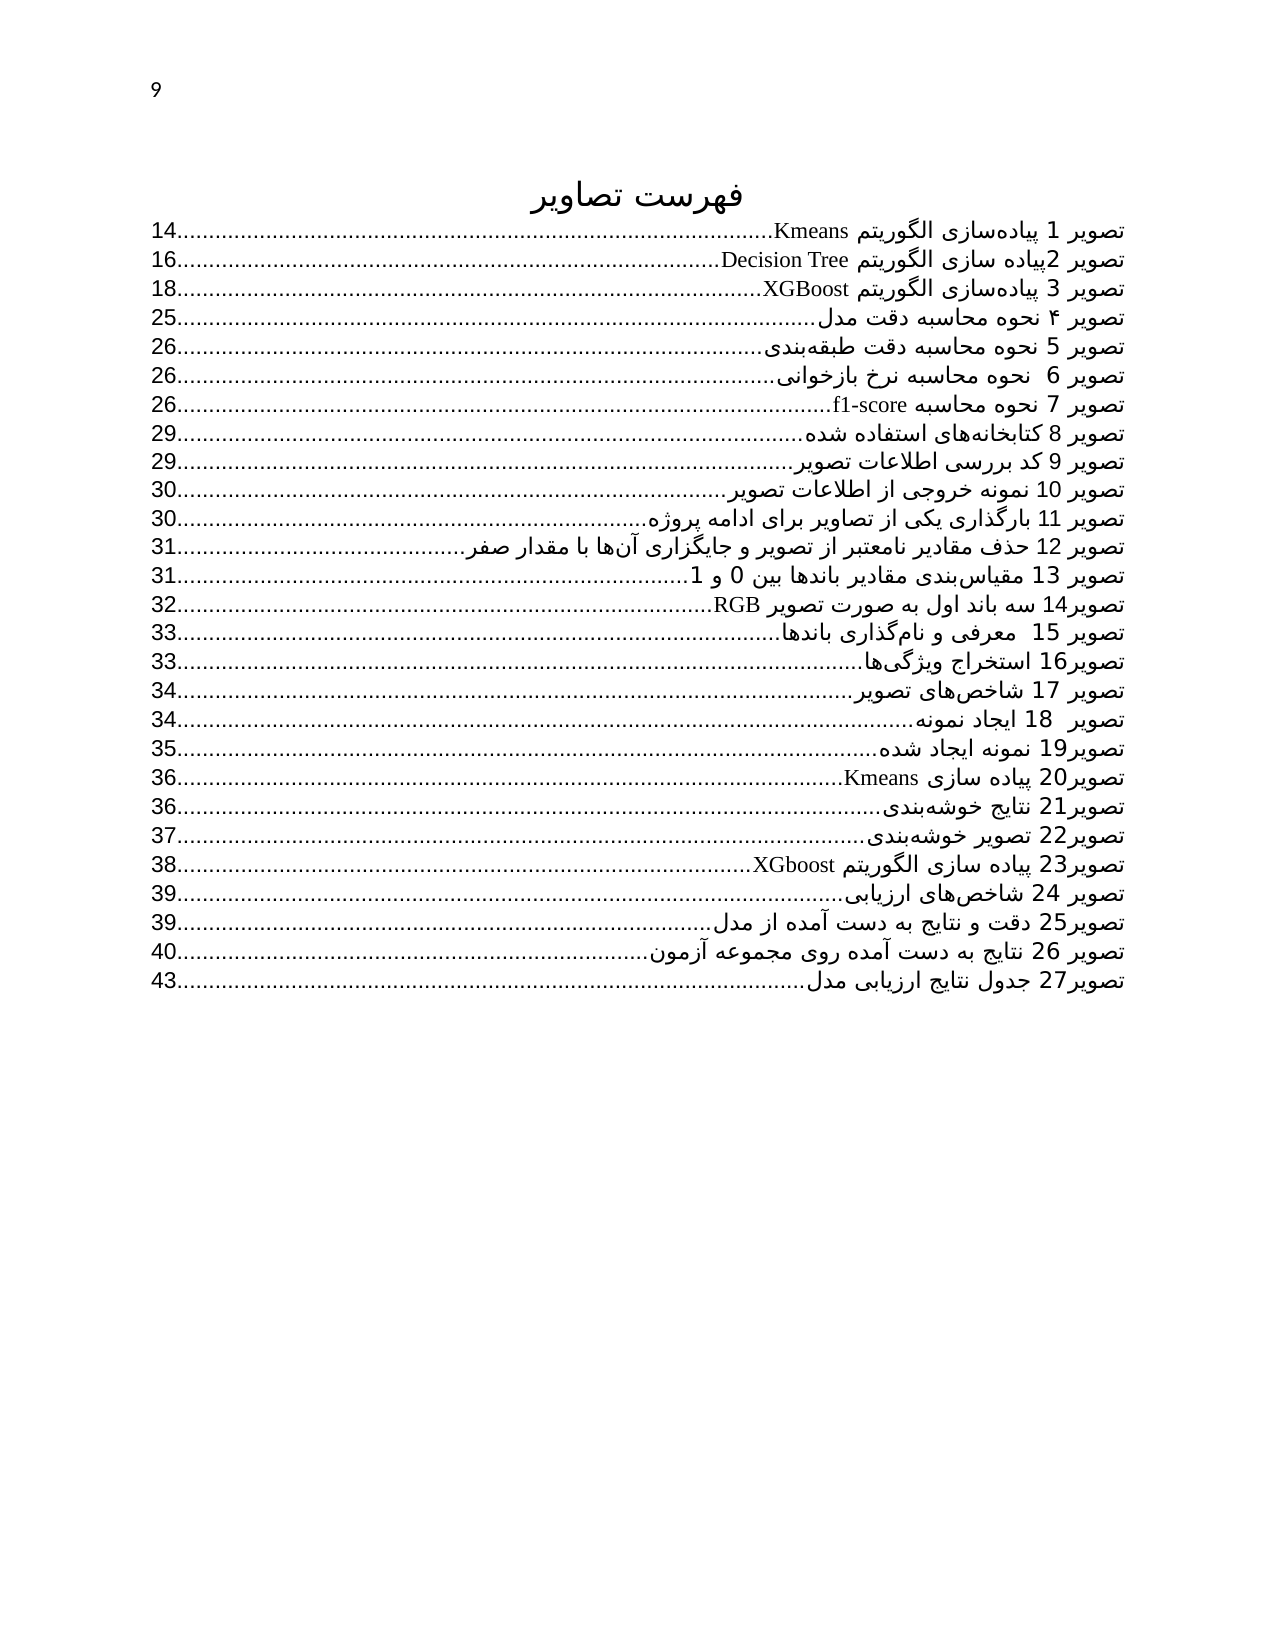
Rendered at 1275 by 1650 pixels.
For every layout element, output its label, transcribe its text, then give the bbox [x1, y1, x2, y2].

text تصویر 2پیاده سازی الگوریتم Decision Tree 16 [150, 246, 1125, 273]
text تصویر 11 بارگذاری یکی از تصاویر برای ادامه پروژه 30 [150, 505, 1125, 531]
text تصویر 17 شاخص‌های تصویر 34 [150, 677, 1125, 704]
text تصویر 10 نمونه خروجی از اطلاعات تصویر 30 [150, 476, 1125, 503]
text تصویر ۴ نحوه محاسبه دقت مدل 25 [150, 304, 1125, 331]
text تصویر 8 کتابخانه‌های استفاده شده 29 [150, 419, 1125, 446]
text تصویر 12 حذف مقادیر نامعتبر از تصویر و جایگزاری آن‌ها با مقدار صفر 31 [150, 533, 1125, 560]
text تصویر22 تصویر خوشه‌بندی 37 [150, 822, 1125, 849]
text تصویر 9 کد بررسی اطلاعات تصویر 29 [150, 448, 1125, 474]
text تصویر 1 پیاده‌سازی الگوریتم Kmeans 14 [150, 217, 1125, 244]
text تصویر16 استخراج ویژگی‌ها 33 [150, 648, 1125, 675]
subtitle فهرست تصاویر [150, 175, 1125, 214]
text تصویر 26 نتایج به دست آمده روی مجموعه آزمون 40 [150, 938, 1125, 965]
text تصویر 7 نحوه محاسبه f1-score 26 [150, 391, 1125, 417]
text تصویر 5 نحوه محاسبه دقت طبقه‌بندی 26 [150, 333, 1125, 359]
text تصویر20 پیاده سازی Kmeans 36 [150, 764, 1125, 791]
text تصویر 3 پیاده‌سازی الگوریتم XGBoost 18 [150, 275, 1125, 302]
text تصویر21 نتایج خوشه‌بندی 36 [150, 793, 1125, 820]
text تصویر25 دقت و نتایج به دست آمده از مدل 39 [150, 909, 1125, 936]
text تصویر27 جدول نتایج ارزیابی مدل 43 [150, 967, 1125, 994]
text تصویر23 پیاده سازی الگوریتم XGboost 38 [150, 851, 1125, 878]
text تصویر14 سه باند اول به صورت تصویر RGB 32 [150, 591, 1125, 617]
text تصویر 18 ایجاد نمونه 34 [150, 706, 1125, 733]
text تصویر 15 معرفی و نام‌گذاری باندها 33 [150, 619, 1125, 646]
text تصویر 6 نحوه محاسبه نرخ بازخوانی 26 [150, 362, 1125, 388]
text تصویر 24 شاخص‌های ارزیابی 39 [150, 880, 1125, 907]
text تصویر19 نمونه ایجاد شده 35 [150, 735, 1125, 762]
text تصویر 13 مقیاس‌بندی مقادیر باندها بین 0 و 1 31 [150, 562, 1125, 589]
